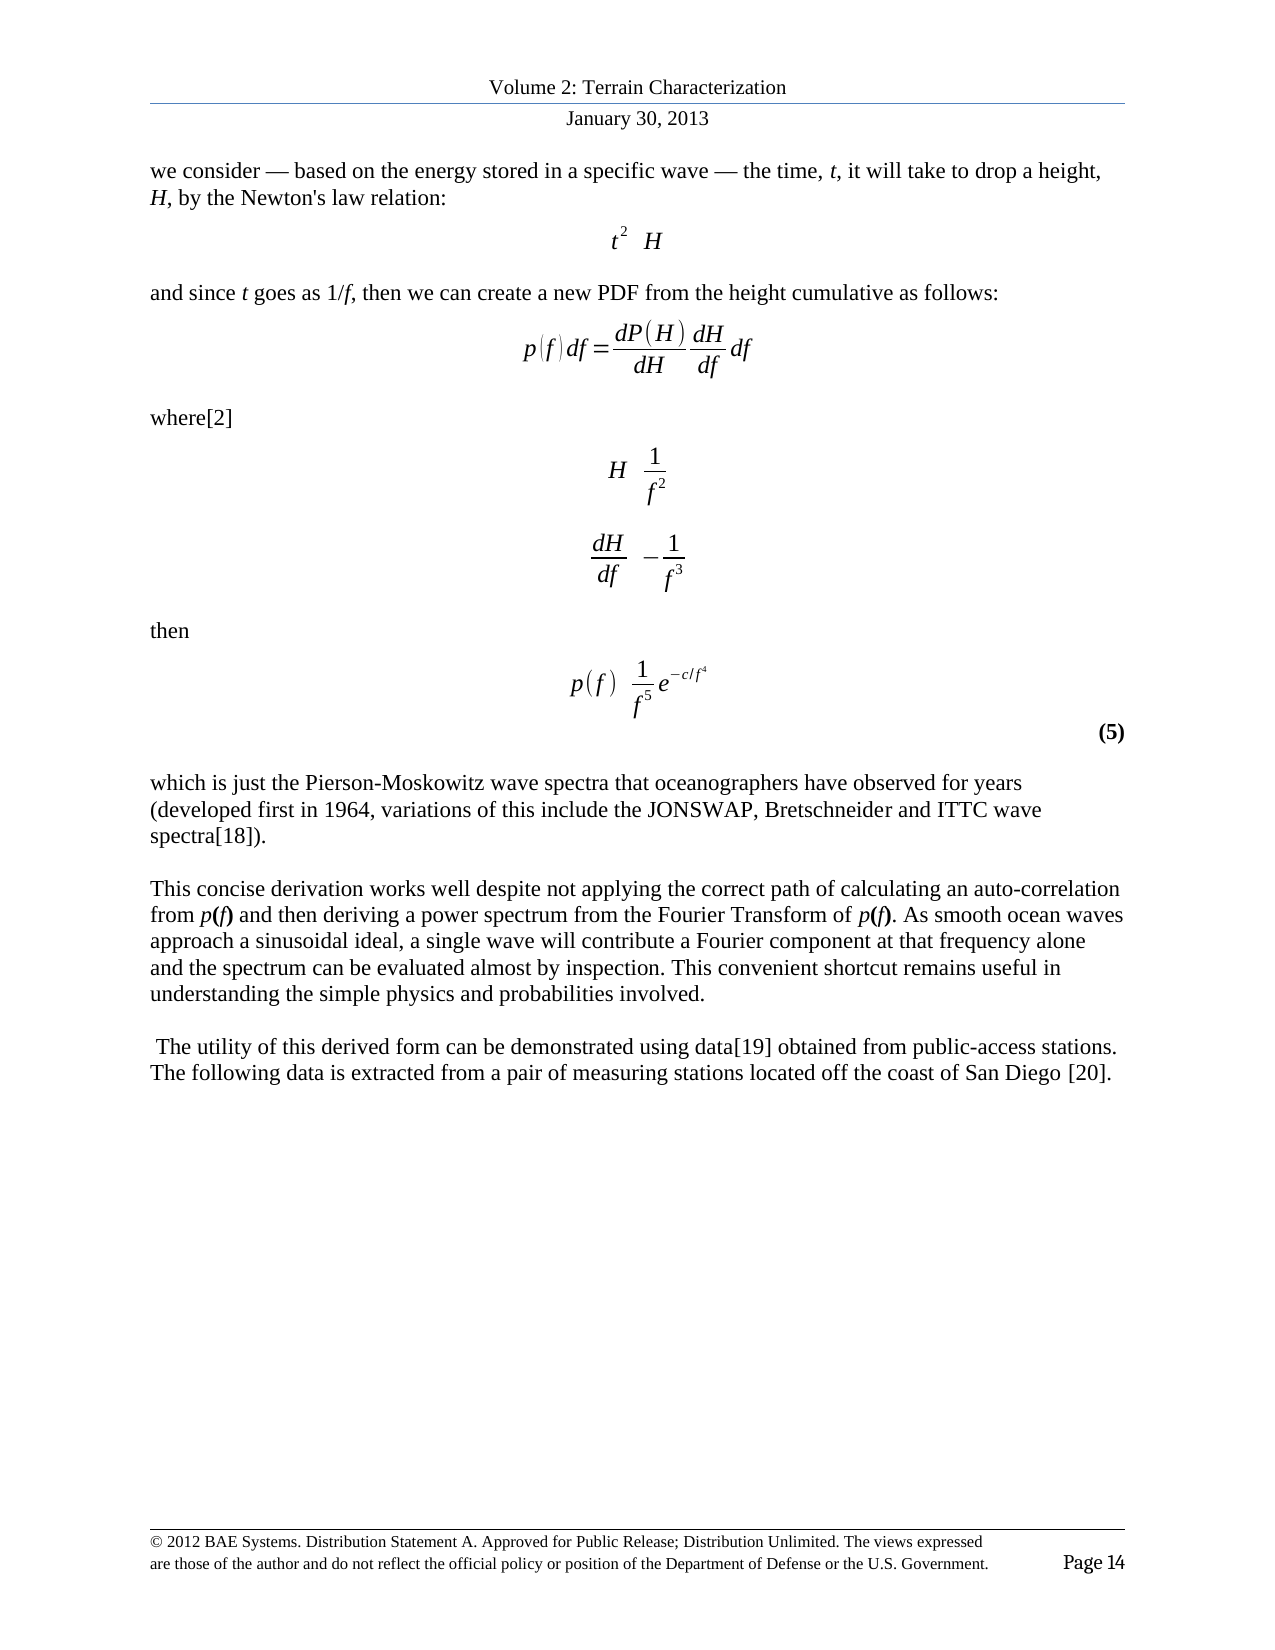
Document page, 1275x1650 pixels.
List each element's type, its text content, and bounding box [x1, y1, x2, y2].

text and since t goes as 1/f, then we can create a new PDF from the height cumulative as follows: [150, 279, 1125, 305]
text then [150, 617, 1125, 643]
text where[2] [150, 404, 1125, 430]
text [150, 157, 1125, 210]
text (5) [150, 718, 1125, 744]
text which is just the Pierson-Moskowitz wave spectra that oceanographers have observed for years (developed first in 1964, variations of this include the JONSWAP, Bretschneider and ITTC wave spectra[18]). This concise derivation works well despite not applying the correct path of calculating an auto-correlation from p(f) and then deriving a power spectrum from the Fourier Transform of p(f). As smooth ocean waves approach a sinusoidal ideal, a single wave will contribute a Fourier component at that frequency alone and the spectrum can be evaluated almost by inspection. This convenient shortcut remains useful in understanding the simple physics and probabilities involved. The utility of this derived form can be demonstrated using data[19] obtained from public-access stations. The following data is extracted from a pair of measuring stations located off the coast of San Diego [20]. [150, 769, 1125, 1086]
